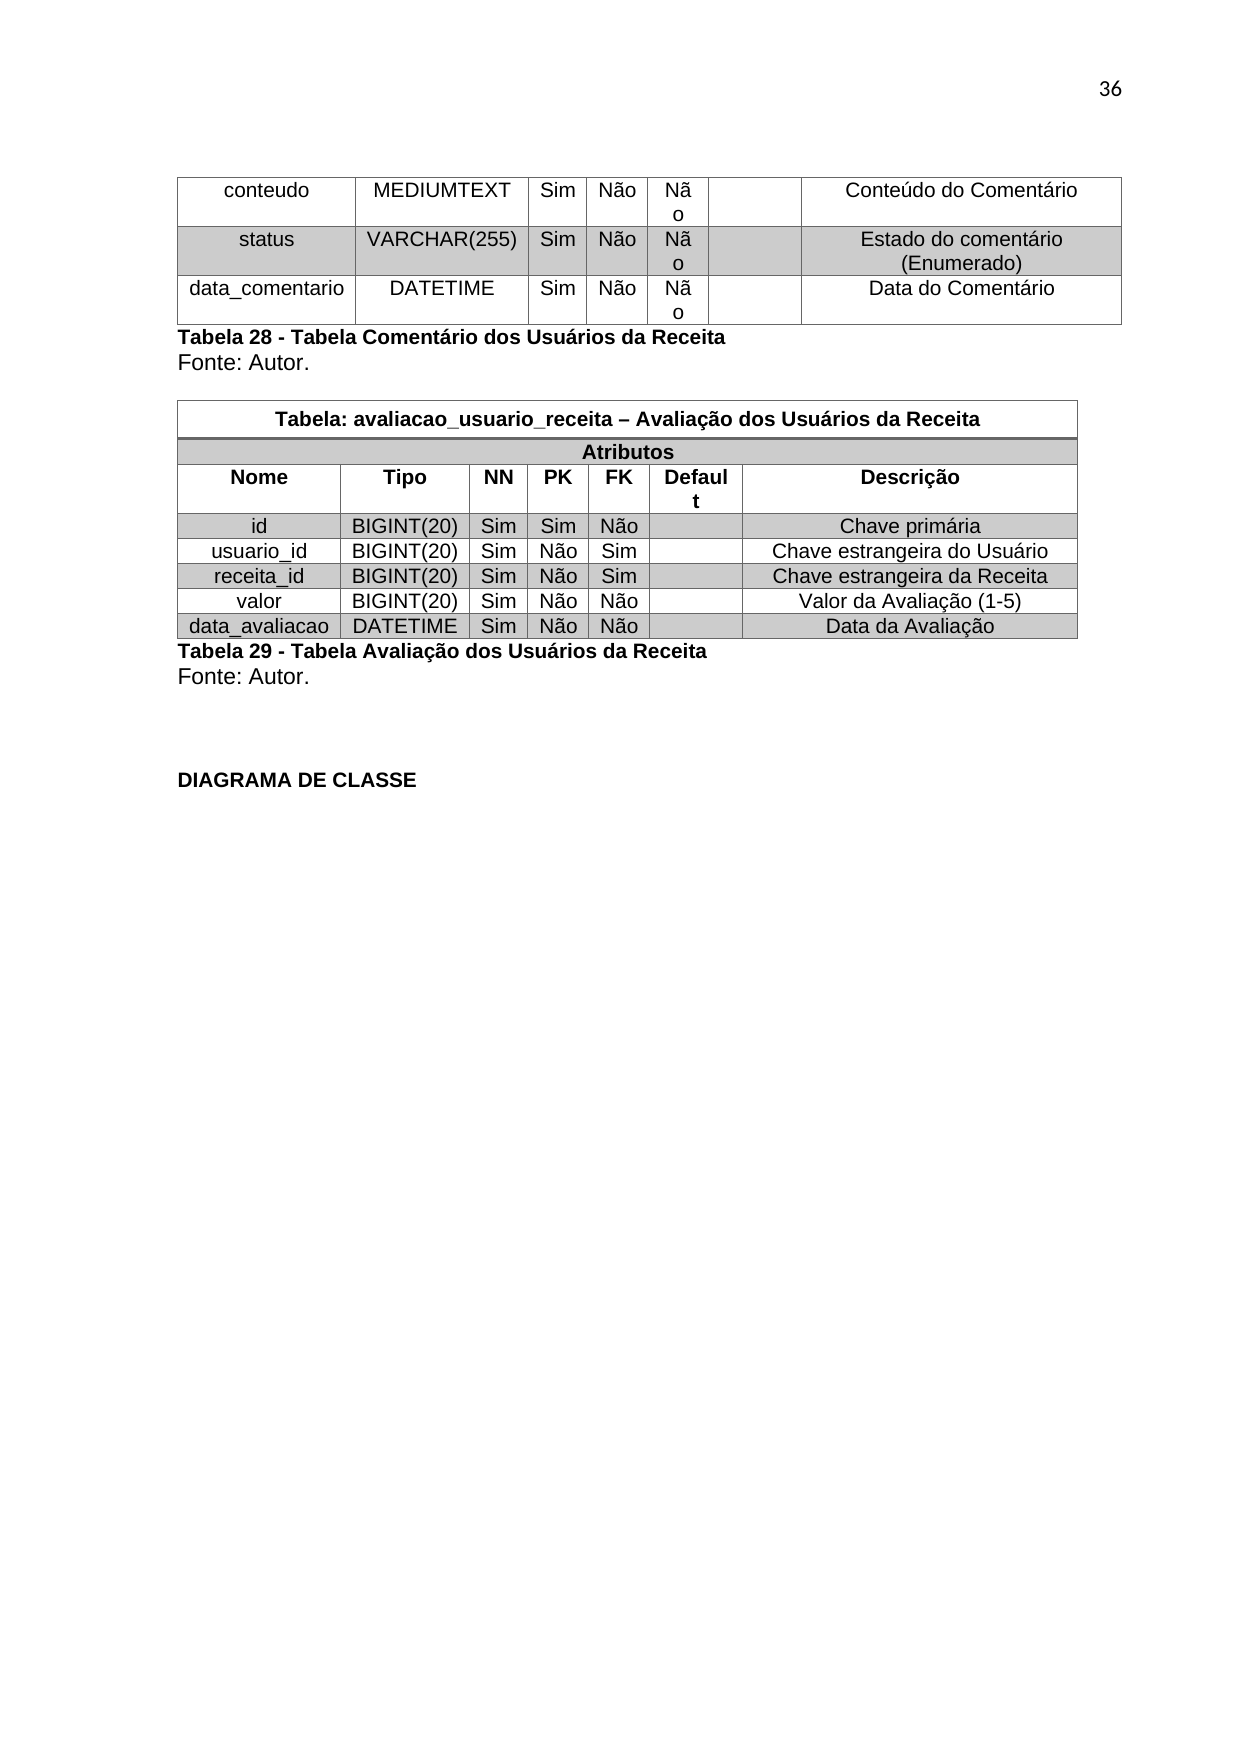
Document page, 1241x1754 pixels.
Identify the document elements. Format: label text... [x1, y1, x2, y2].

text Fonte: Autor. [177, 663, 1122, 689]
table_cell Não [589, 514, 649, 538]
table_cell Sim [528, 514, 588, 538]
table_cell Atributos [178, 440, 1077, 464]
table_cell NN [470, 465, 527, 513]
table_cell Não [589, 589, 649, 613]
table_cell Não [589, 614, 649, 638]
table_cell Valor da Avaliação (1-5) [743, 589, 1077, 613]
table_cell Sim [529, 276, 586, 324]
table_cell Sim [529, 227, 586, 275]
table_cell [650, 514, 742, 538]
table_cell Não [587, 276, 647, 324]
table_cell DATETIME [341, 614, 469, 638]
table_cell Sim [470, 564, 527, 588]
table_cell Não [587, 227, 647, 275]
table_cell [650, 564, 742, 588]
table_cell [709, 227, 801, 275]
table_cell Estado do comentário (Enumerado) [802, 227, 1121, 275]
table_cell [650, 539, 742, 563]
table_header Tabela: avaliacao_usuario_receita – Avaliação dos Usuários da Receita [178, 401, 1077, 437]
table_cell conteudo [178, 178, 355, 226]
table_cell FK [589, 465, 649, 513]
table_cell data_avaliacao [178, 614, 340, 638]
table_cell Tipo [341, 465, 469, 513]
table_cell receita_id [178, 564, 340, 588]
table_cell Sim [589, 539, 649, 563]
table_cell Default [650, 465, 742, 513]
table_cell data_comentario [178, 276, 355, 324]
table_cell Data da Avaliação [743, 614, 1077, 638]
table_cell Sim [470, 514, 527, 538]
table_cell Não [528, 589, 588, 613]
table_cell MEDIUMTEXT [356, 178, 528, 226]
table_cell Não [528, 539, 588, 563]
table_cell Não [648, 178, 708, 226]
table_cell [650, 614, 742, 638]
table_cell Chave estrangeira da Receita [743, 564, 1077, 588]
table_cell [709, 276, 801, 324]
table_cell BIGINT(20) [341, 589, 469, 613]
table_cell Sim [470, 589, 527, 613]
table_cell BIGINT(20) [341, 564, 469, 588]
table_cell Não [648, 227, 708, 275]
table_cell Não [528, 614, 588, 638]
table_cell [709, 178, 801, 226]
table_cell usuario_id [178, 539, 340, 563]
table_cell [650, 589, 742, 613]
table_cell Não [648, 276, 708, 324]
table_cell VARCHAR(255) [356, 227, 528, 275]
table_cell Sim [529, 178, 586, 226]
table_cell BIGINT(20) [341, 514, 469, 538]
table_cell Chave primária [743, 514, 1077, 538]
text Fonte: Autor. [177, 349, 1122, 375]
table_cell Nome [178, 465, 340, 513]
table_cell valor [178, 589, 340, 613]
table_cell BIGINT(20) [341, 539, 469, 563]
table_cell PK [528, 465, 588, 513]
subtitle DIAGRAMA DE CLASSE [177, 767, 1122, 791]
table_cell DATETIME [356, 276, 528, 324]
table_cell Não [528, 564, 588, 588]
table_cell status [178, 227, 355, 275]
table_cell Data do Comentário [802, 276, 1121, 324]
table_cell Sim [470, 614, 527, 638]
table_cell id [178, 514, 340, 538]
table_cell Descrição [743, 465, 1077, 513]
table_cell Conteúdo do Comentário [802, 178, 1121, 226]
table_cell Sim [589, 564, 649, 588]
table_cell Sim [470, 539, 527, 563]
table_cell Não [587, 178, 647, 226]
table_cell Chave estrangeira do Usuário [743, 539, 1077, 563]
